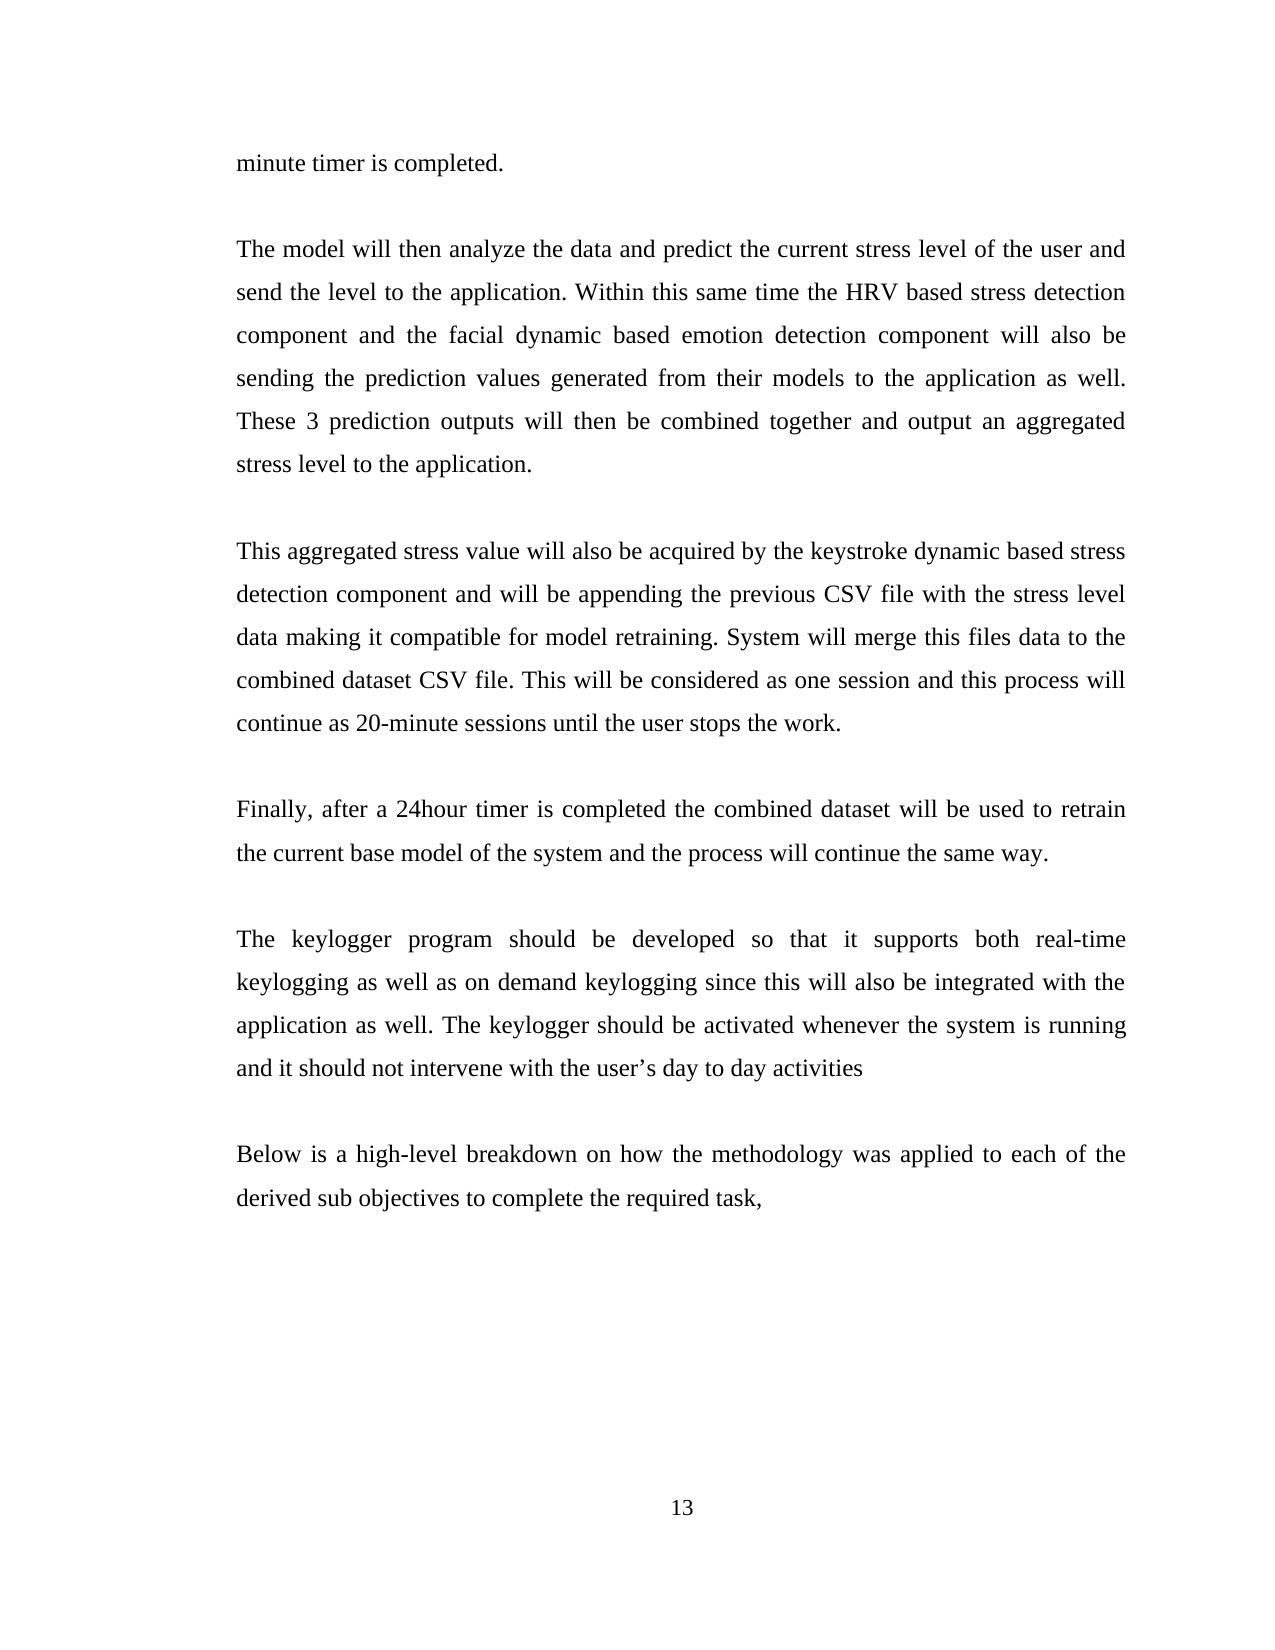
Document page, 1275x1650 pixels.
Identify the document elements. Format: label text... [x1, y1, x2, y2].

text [236, 148, 1127, 176]
text This aggregated stress value will also be acquired by the keystroke dynamic based stress detection component and will be appending the previous CSV file with the stress level data making it compatible for model retraining. System will merge this files data to the combined dataset CSV file. This will be considered as one session and this process will continue as 20-minute sessions until the user stops the work. [236, 536, 1127, 737]
text The keylogger program should be developed so that it supports both real-time keylogging as well as on demand keylogging since this will also be integrated with the application as well. The keylogger should be activated whenever the system is running and it should not intervene with the user’s day to day activities [236, 924, 1127, 1082]
text The model will then analyze the data and predict the current stress level of the user and send the level to the application. Within this same time the HRV based stress detection component and the facial dynamic based emotion detection component will also be sending the prediction values generated from their models to the application as well. These 3 prediction outputs will then be combined together and output an aggregated stress level to the application. [236, 234, 1127, 478]
text Below is a high-level breakdown on how the methodology was applied to each of the derived sub objectives to complete the required task, [236, 1139, 1127, 1211]
text Finally, after a 24hour timer is completed the combined dataset will be used to retrain the current base model of the system and the process will continue the same way. [236, 794, 1127, 866]
